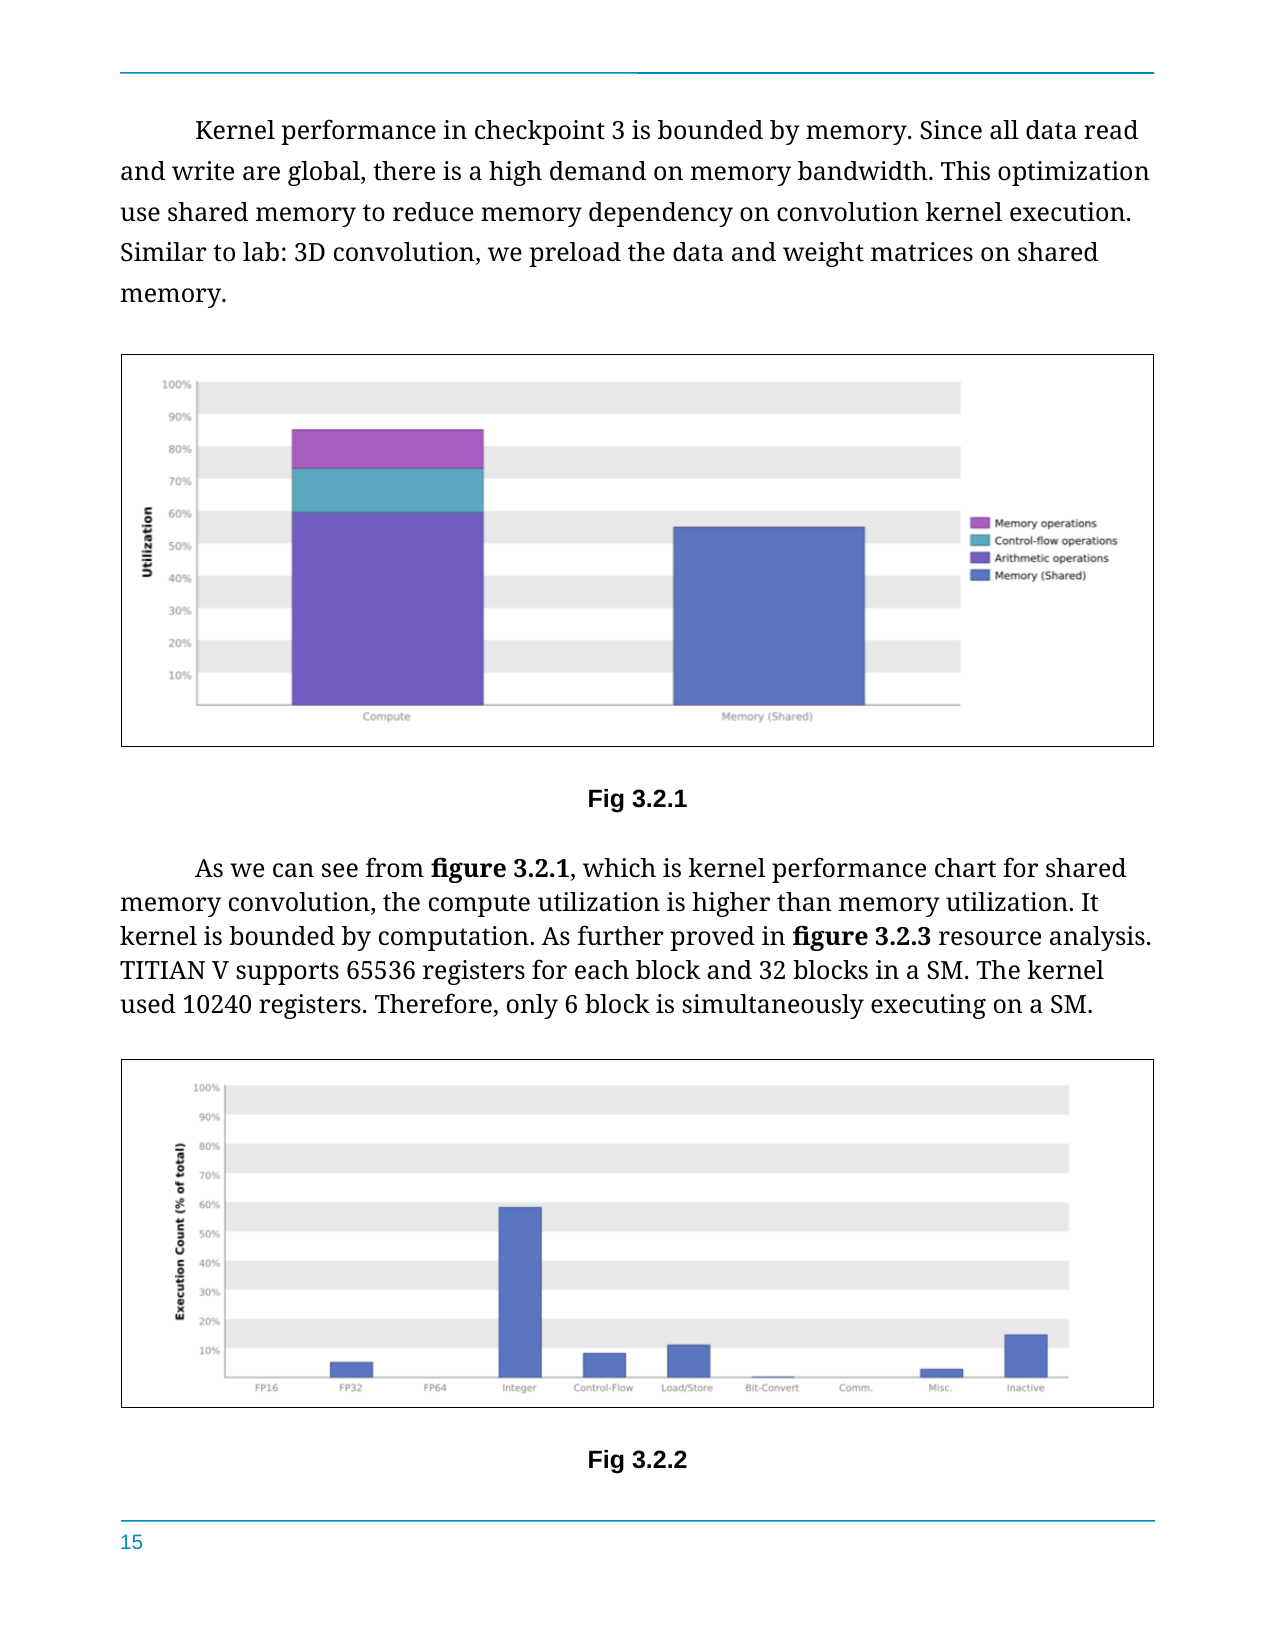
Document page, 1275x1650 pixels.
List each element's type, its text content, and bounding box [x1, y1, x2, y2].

picture [122, 355, 1153, 746]
subtitle Fig 3.2.1 [120, 784, 1155, 813]
text As we can see from figure 3.2.1, which is kernel performance chart for shared memory convolution, the compute utilization is higher than memory utilization. It kernel is bounded by computation. As further proved in figure 3.2.3 resource analysis. TITIAN V supports 65536 registers for each block and 32 blocks in a SM. The kernel used 10240 registers. Therefore, only 6 block is simultaneously executing on a SM. [120, 851, 1155, 1021]
picture [122, 1060, 1153, 1407]
text Kernel performance in checkpoint 3 is bounded by memory. Since all data read and write are global, there is a high demand on memory bandwidth. This optimization use shared memory to reduce memory dependency on convolution kernel execution. Similar to lab: 3D convolution, we preload the data and weight matrices on shared memory. [120, 112, 1155, 310]
subtitle Fig 3.2.2 [120, 1445, 1155, 1474]
